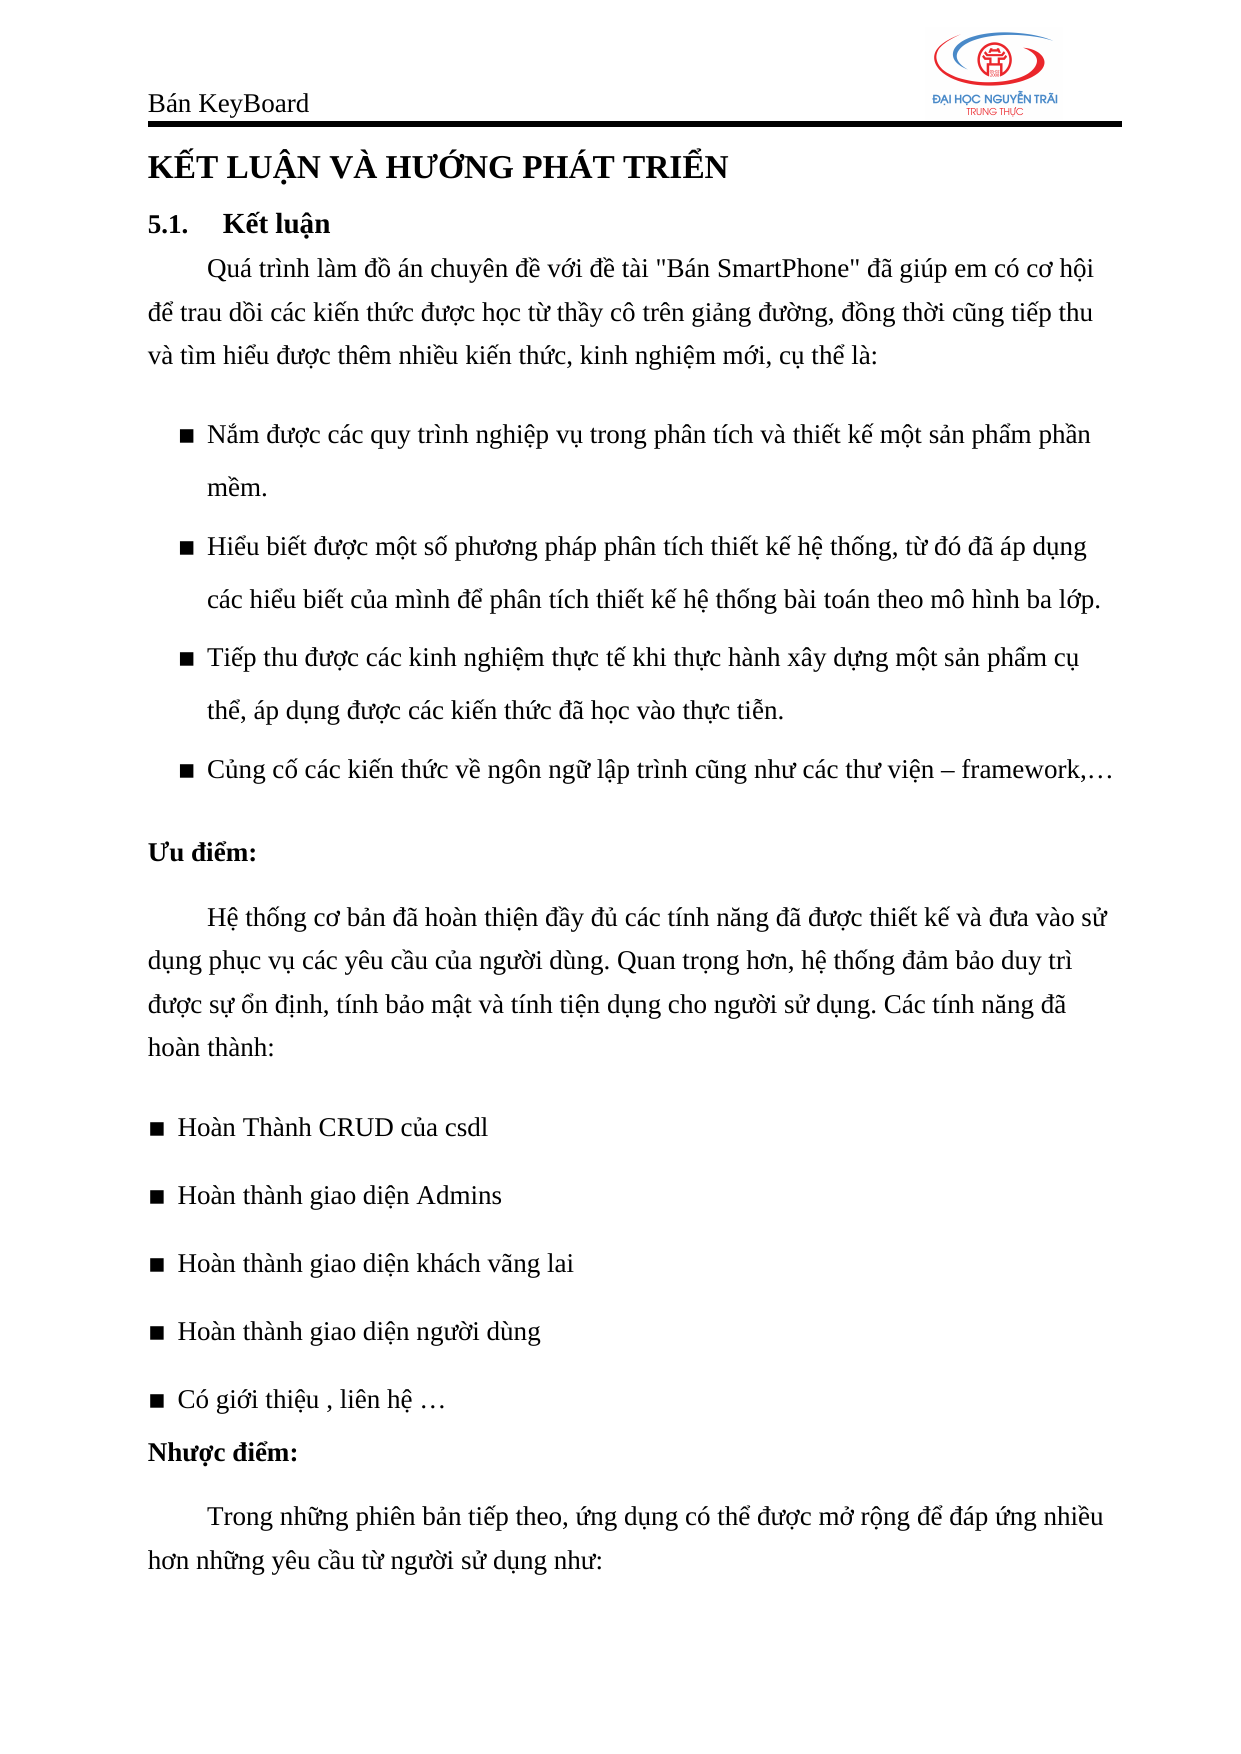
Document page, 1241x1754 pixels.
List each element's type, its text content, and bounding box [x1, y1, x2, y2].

list Nắm được các quy trình nghiệp vụ trong phân tích và thiết kế một sản phẩm phần mềm. [177, 404, 1122, 503]
subtitle Kết luận [148, 206, 1122, 240]
list Có giới thiệu , liên hệ … [148, 1368, 1122, 1423]
text Quá trình làm đồ án chuyên đề với đề tài "Bán SmartPhone" đã giúp em có cơ hội để trau dồi các kiến thức được học từ thầy cô trên giảng đường, đồng thời cũng tiếp thu và tìm hiểu được thêm nhiều kiến thức, kinh nghiệm mới, cụ thể là: [148, 252, 1122, 370]
list Hoàn thành giao diện người dùng [148, 1300, 1122, 1356]
list Hoàn thành giao diện khách vãng lai [148, 1232, 1122, 1287]
list Hiểu biết được một số phương pháp phân tích thiết kế hệ thống, từ đó đã áp dụng các hiểu biết của mình để phân tích thiết kế hệ thống bài toán theo mô hình ba lớp. [177, 515, 1122, 614]
list Hoàn Thành CRUD của csdl [148, 1096, 1122, 1151]
text Hệ thống cơ bản đã hoàn thiện đầy đủ các tính năng đã được thiết kế và đưa vào sử dụng phục vụ các yêu cầu của người dùng. Quan trọng hơn, hệ thống đảm bảo duy trì được sự ổn định, tính bảo mật và tính tiện dụng cho người sử dụng. Các tính năng đã hoàn thành: [148, 901, 1122, 1063]
picture [925, 27, 1064, 120]
list Củng cố các kiến thức về ngôn ngữ lập trình cũng như các thư viện – framework,… [177, 738, 1122, 793]
text Trong những phiên bản tiếp theo, ứng dụng có thể được mở rộng để đáp ứng nhiều hơn những yêu cầu từ người sử dụng như: [148, 1500, 1122, 1575]
text Ưu điểm: [148, 837, 1122, 868]
list Hoàn thành giao diện Admins [148, 1164, 1122, 1219]
subtitle KẾT LUẬN VÀ HƯỚNG PHÁT TRIỂN [148, 148, 1122, 186]
list Tiếp thu được các kinh nghiệm thực tế khi thực hành xây dựng một sản phẩm cụ thể, áp dụng được các kiến thức đã học vào thực tiễn. [177, 627, 1122, 726]
text Nhược điểm: [148, 1436, 1122, 1467]
